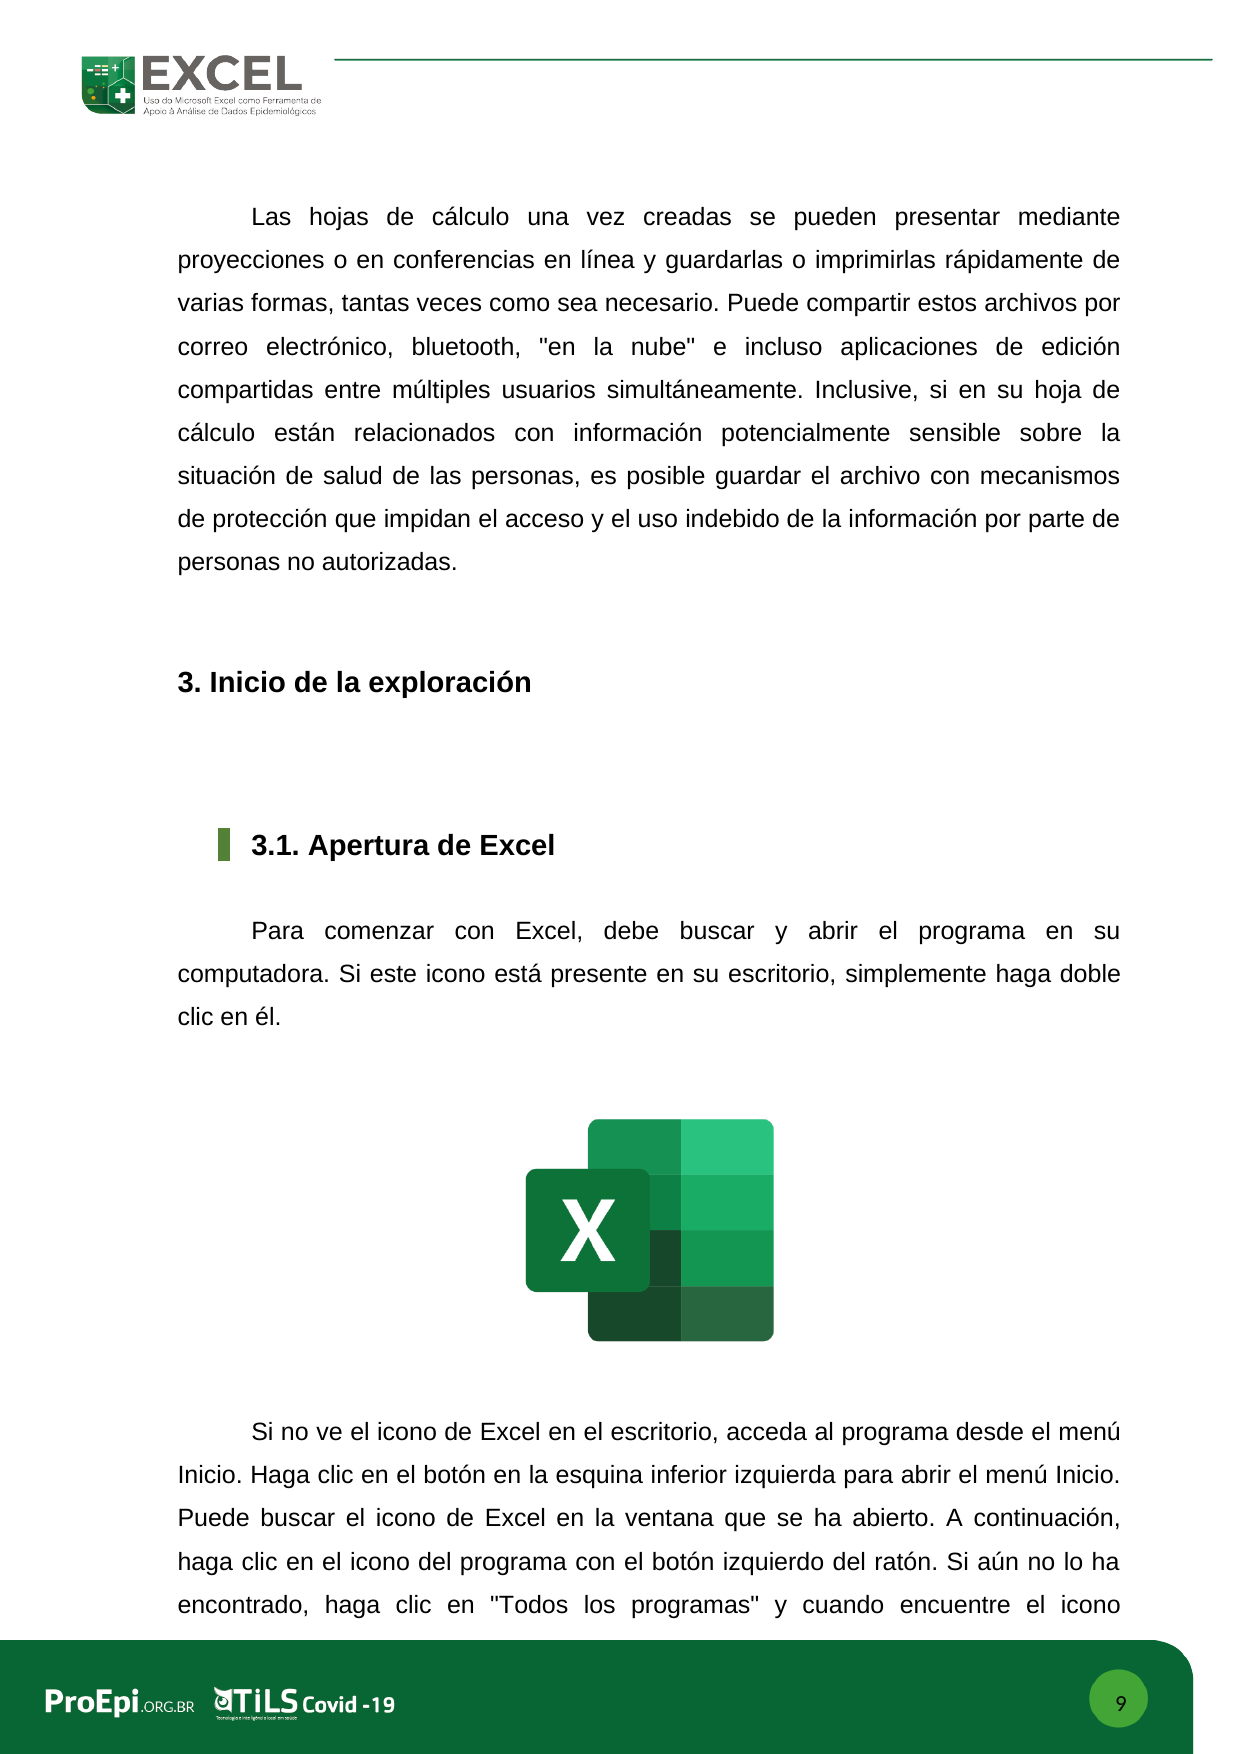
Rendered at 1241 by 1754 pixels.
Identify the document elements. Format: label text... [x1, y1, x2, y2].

picture [0, 6, 1238, 177]
table_cell Para comenzar con Excel, debe buscar y abrir el programa en su computadora. Si este icono está presente en su escritorio, simplemente haga doble clic en él. [0, 891, 1240, 1057]
table_cell [0, 1058, 1240, 1392]
table_cell 3.1. Apertura de Excel [0, 753, 1240, 891]
picture [0, 1618, 1238, 1754]
picture [501, 1082, 798, 1378]
table_cell Las hojas de cálculo una vez creadas se pueden presentar mediante proyecciones o en conferencias en línea y guardarlas o imprimirlas rápidamente de varias formas, tantas veces como sea necesario. Puede compartir estos archivos por correo electrónico, bluetooth, "en la nube" e incluso aplicaciones de edición compartidas entre múltiples usuarios simultáneamente. Inclusive, si en su hoja de cálculo están relacionados con información potencialmente sensible sobre la situación de salud de las personas, es posible guardar el archivo con mecanismos de protección que impidan el acceso y el uso indebido de la información por parte de personas no autorizadas. [0, 177, 1240, 603]
table_cell 3. Inicio de la exploración [0, 603, 1240, 753]
